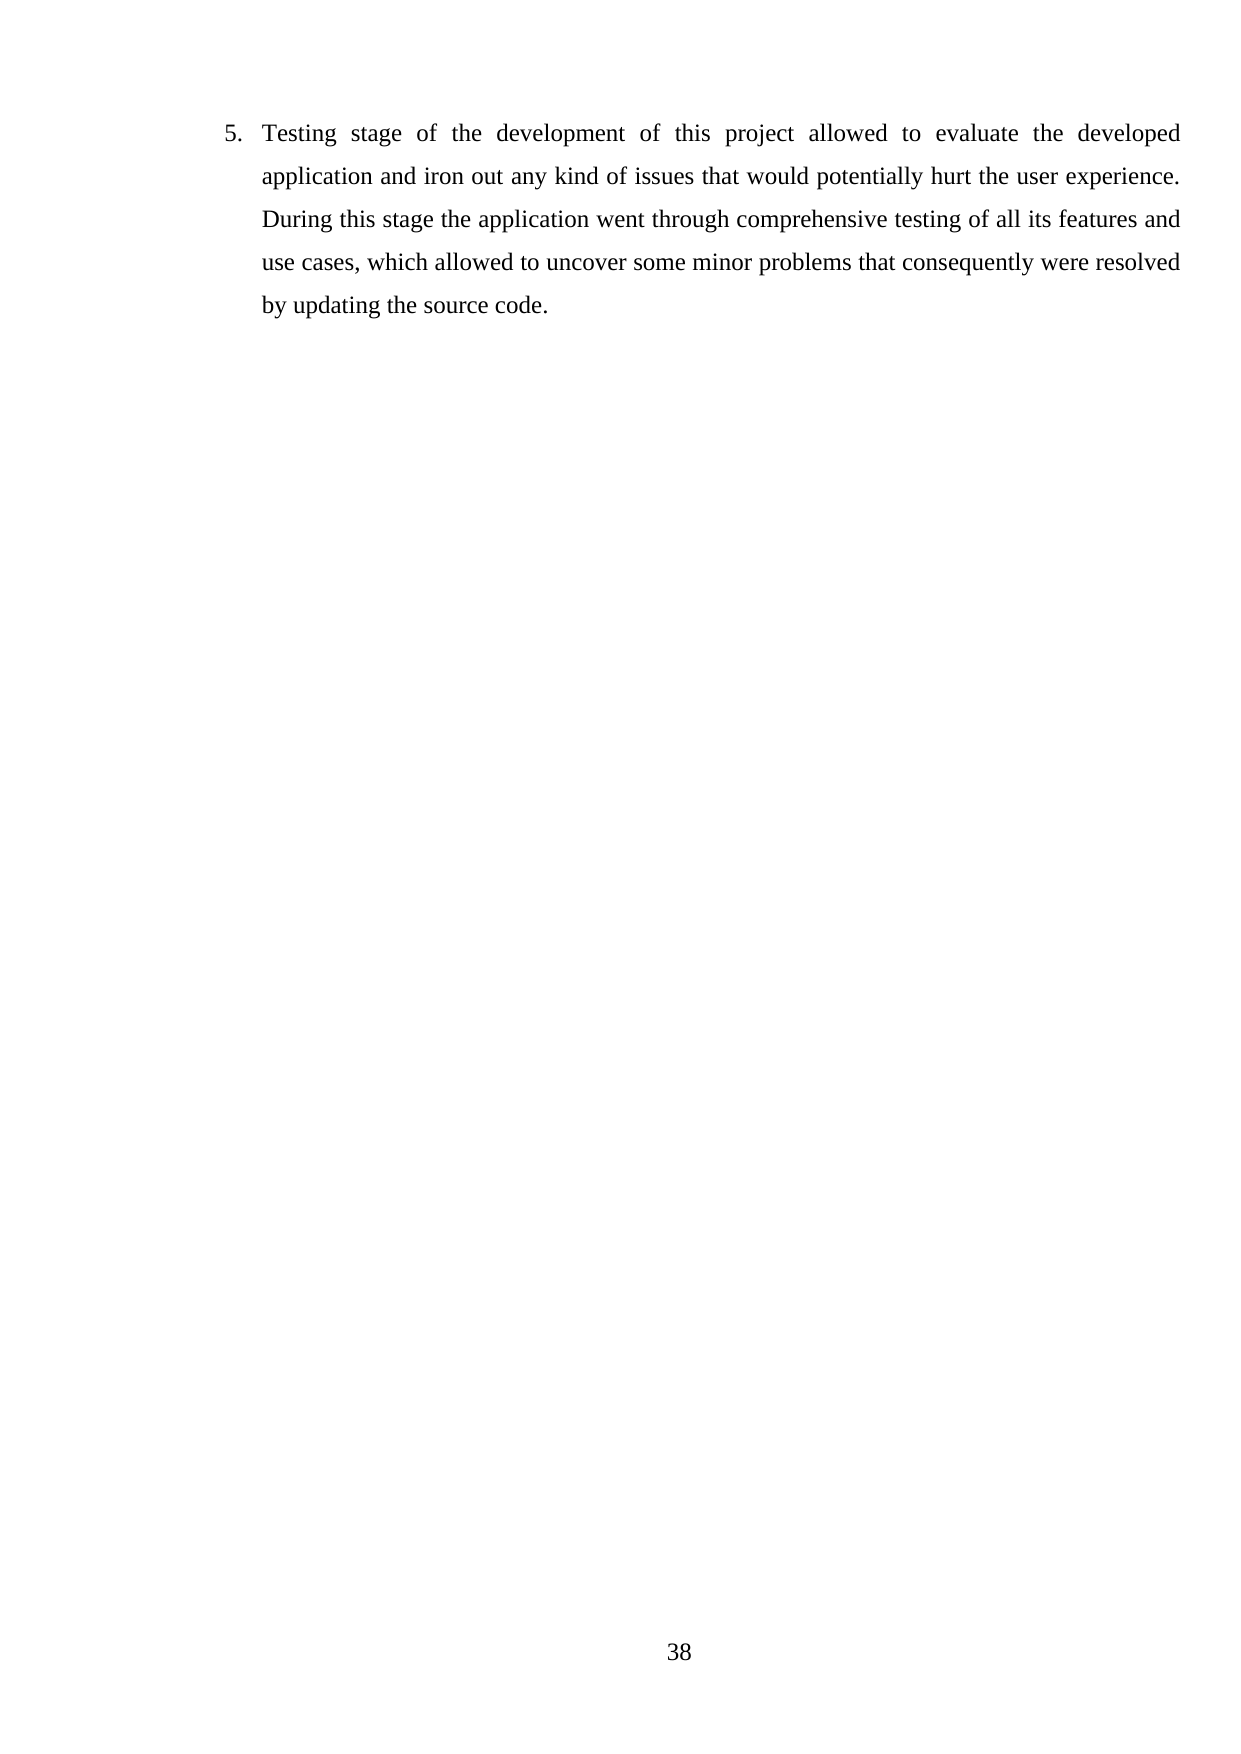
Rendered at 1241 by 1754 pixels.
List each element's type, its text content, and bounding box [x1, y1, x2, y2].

list Testing stage of the development of this project allowed to evaluate the developed application and iron out any kind of issues that would potentially hurt the user experience. During this stage the application went through comprehensive testing of all its features and use cases, which allowed to uncover some minor problems that consequently were resolved by updating the source code. [224, 118, 1181, 319]
